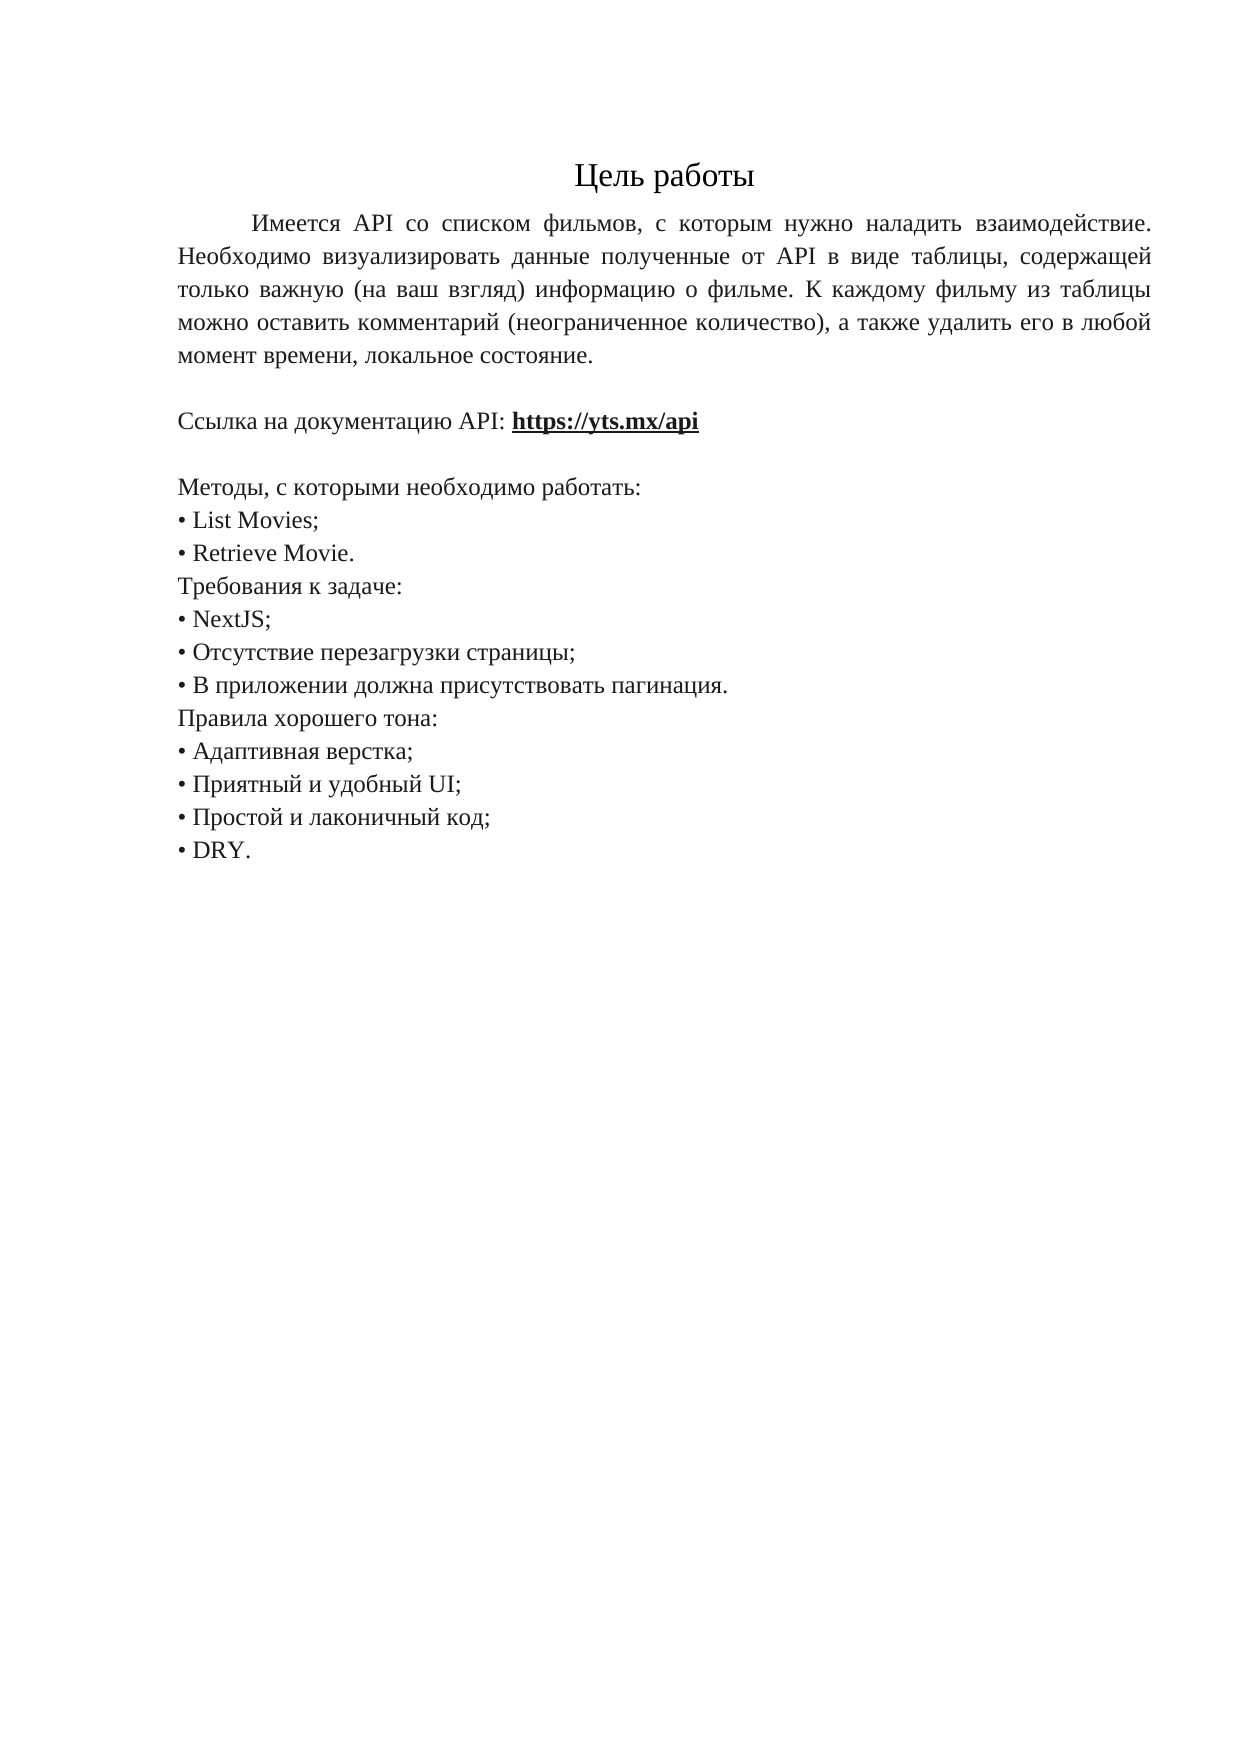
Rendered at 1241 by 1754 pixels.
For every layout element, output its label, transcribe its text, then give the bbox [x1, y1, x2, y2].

text Требования к задаче: [177, 571, 1152, 600]
text • NextJS; [177, 604, 1152, 633]
text • Retrieve Movie. [177, 538, 1152, 567]
text Методы, с которыми необходимо работать: [177, 472, 1152, 501]
text • Простой и лаконичный код; [177, 802, 1152, 831]
text • Отсутствие перезагрузки страницы; [177, 637, 1152, 666]
text • Приятный и удобный UI; [177, 769, 1152, 798]
text Правила хорошего тона: [177, 703, 1152, 732]
text Ссылка на документацию API: https://yts.mx/api [177, 406, 1152, 435]
text • List Movies; [177, 505, 1152, 534]
subtitle Цель работы [177, 156, 1152, 194]
text • В приложении должна присутствовать пагинация. [177, 670, 1152, 699]
text Имеется API со списком фильмов, с которым нужно наладить взаимодействие. Необходимо визуализировать данные полученные от API в виде таблицы, содержащей только важную (на ваш взгляд) информацию о фильме. К каждому фильму из таблицы можно оставить комментарий (неограниченное количество), а также удалить его в любой момент времени, локальное состояние. [177, 208, 1152, 369]
text • Адаптивная верстка; [177, 736, 1152, 765]
text • DRY. [177, 835, 1152, 864]
